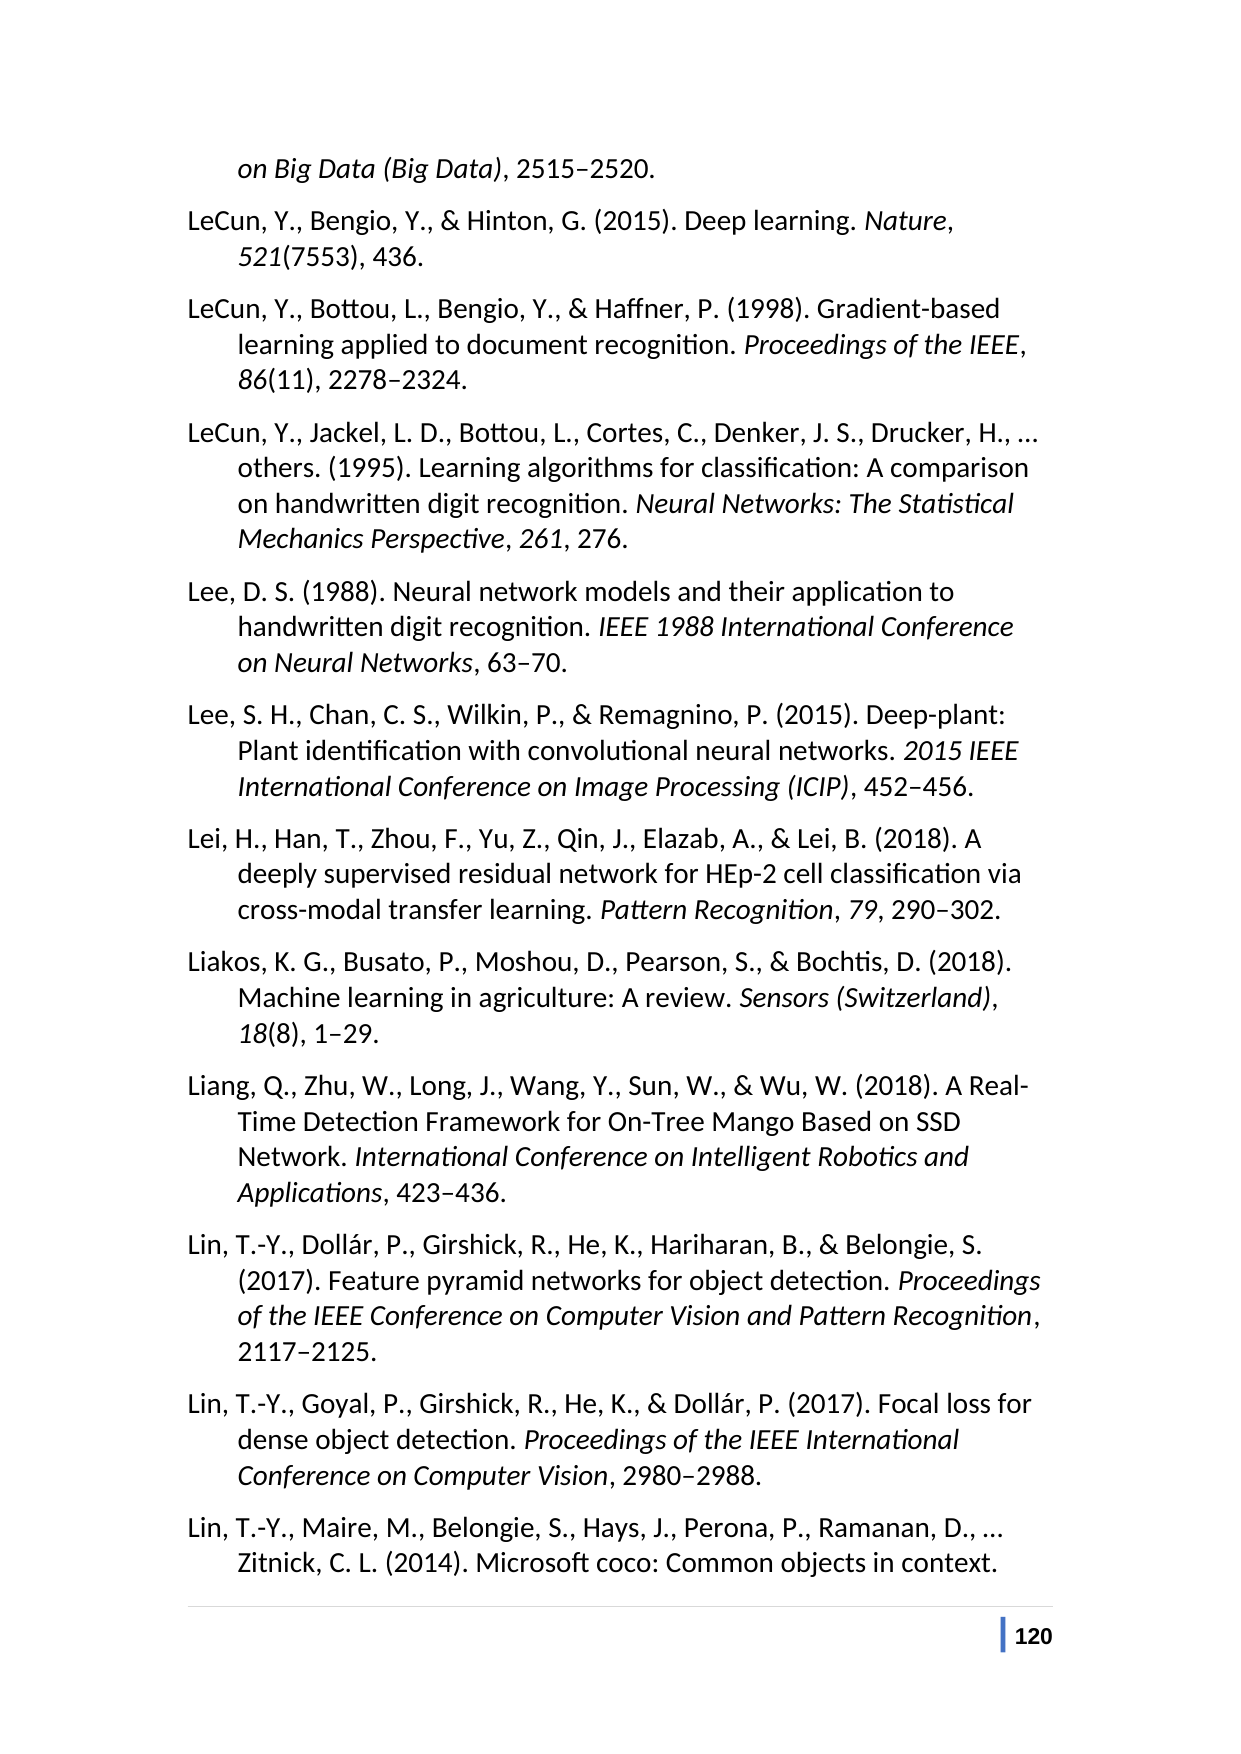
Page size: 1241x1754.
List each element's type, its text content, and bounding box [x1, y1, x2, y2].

text Liakos, K. G., Busato, P., Moshou, D., Pearson, S., & Bochtis, D. (2018). Machine learning in agriculture: A review. Sensors (Switzerland), 18(8), 1–29. [187, 943, 1053, 1050]
text LeCun, Y., Bengio, Y., & Hinton, G. (2015). Deep learning. Nature, 521(7553), 436. [187, 202, 1053, 273]
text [187, 1509, 1053, 1580]
text Lin, T.-Y., Dollár, P., Girshick, R., He, K., Hariharan, B., & Belongie, S. (2017). Feature pyramid networks for object detection. Proceedings of the IEEE Conference on Computer Vision and Pattern Recognition, 2117–2125. [187, 1226, 1053, 1369]
text Lee, S. H., Chan, C. S., Wilkin, P., & Remagnino, P. (2015). Deep-plant: Plant identification with convolutional neural networks. 2015 IEEE International Conference on Image Processing (ICIP), 452–456. [187, 696, 1053, 803]
text LeCun, Y., Jackel, L. D., Bottou, L., Cortes, C., Denker, J. S., Drucker, H., … others. (1995). Learning algorithms for classification: A comparison on handwritten digit recognition. Neural Networks: The Statistical Mechanics Perspective, 261, 276. [187, 414, 1053, 556]
text Lei, H., Han, T., Zhou, F., Yu, Z., Qin, J., Elazab, A., & Lei, B. (2018). A deeply supervised residual network for HEp-2 cell classification via cross-modal transfer learning. Pattern Recognition, 79, 290–302. [187, 820, 1053, 927]
text Lin, T.-Y., Goyal, P., Girshick, R., He, K., & Dollár, P. (2017). Focal loss for dense object detection. Proceedings of the IEEE International Conference on Computer Vision, 2980–2988. [187, 1385, 1053, 1492]
text Liang, Q., Zhu, W., Long, J., Wang, Y., Sun, W., & Wu, W. (2018). A Real-Time Detection Framework for On-Tree Mango Based on SSD Network. International Conference on Intelligent Robotics and Applications, 423–436. [187, 1067, 1053, 1209]
text Lee, D. S. (1988). Neural network models and their application to handwritten digit recognition. IEEE 1988 International Conference on Neural Networks, 63–70. [187, 573, 1053, 680]
text LeCun, Y., Bottou, L., Bengio, Y., & Haffner, P. (1998). Gradient-based learning applied to document recognition. Proceedings of the IEEE, 86(11), 2278–2324. [187, 290, 1053, 397]
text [187, 150, 1053, 186]
